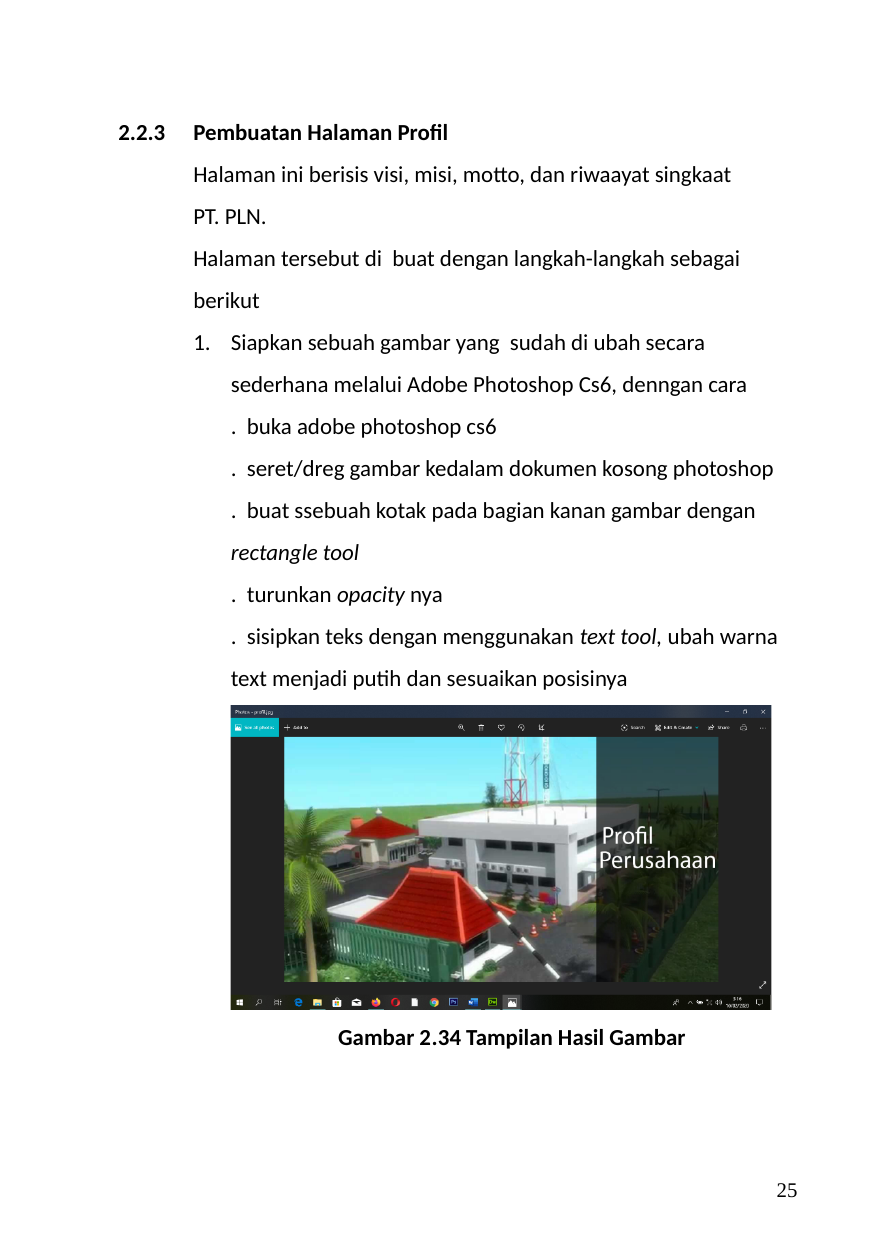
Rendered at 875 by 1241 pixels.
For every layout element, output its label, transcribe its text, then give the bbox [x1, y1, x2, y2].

list PT. PLN. [193, 202, 797, 230]
list . seret/dreg gambar kedalam dokumen kosong photoshop [231, 454, 797, 482]
list Siapkan sebuah gambar yang sudah di ubah secara sederhana melalui Adobe Photoshop Cs6, denngan cara [193, 328, 797, 398]
list . buka adobe photoshop cs6 [231, 412, 797, 440]
picture [230, 705, 772, 1010]
list . buat ssebuah kotak pada bagian kanan gambar dengan rectangle tool [231, 496, 797, 566]
list . sisipkan teks dengan menggunakan text tool, ubah warna text menjadi putih dan sesuaikan posisinya [231, 622, 797, 692]
text Gambar 2.34 Tampilan Hasil Gambar [118, 1023, 797, 1051]
list Halaman tersebut di buat dengan langkah-langkah sebagai berikut [193, 244, 797, 314]
list Halaman ini berisis visi, misi, motto, dan riwaayat singkaat [193, 160, 797, 188]
list . turunkan opacity nya [231, 580, 797, 608]
list Pembuatan Halaman Profil [118, 118, 797, 146]
